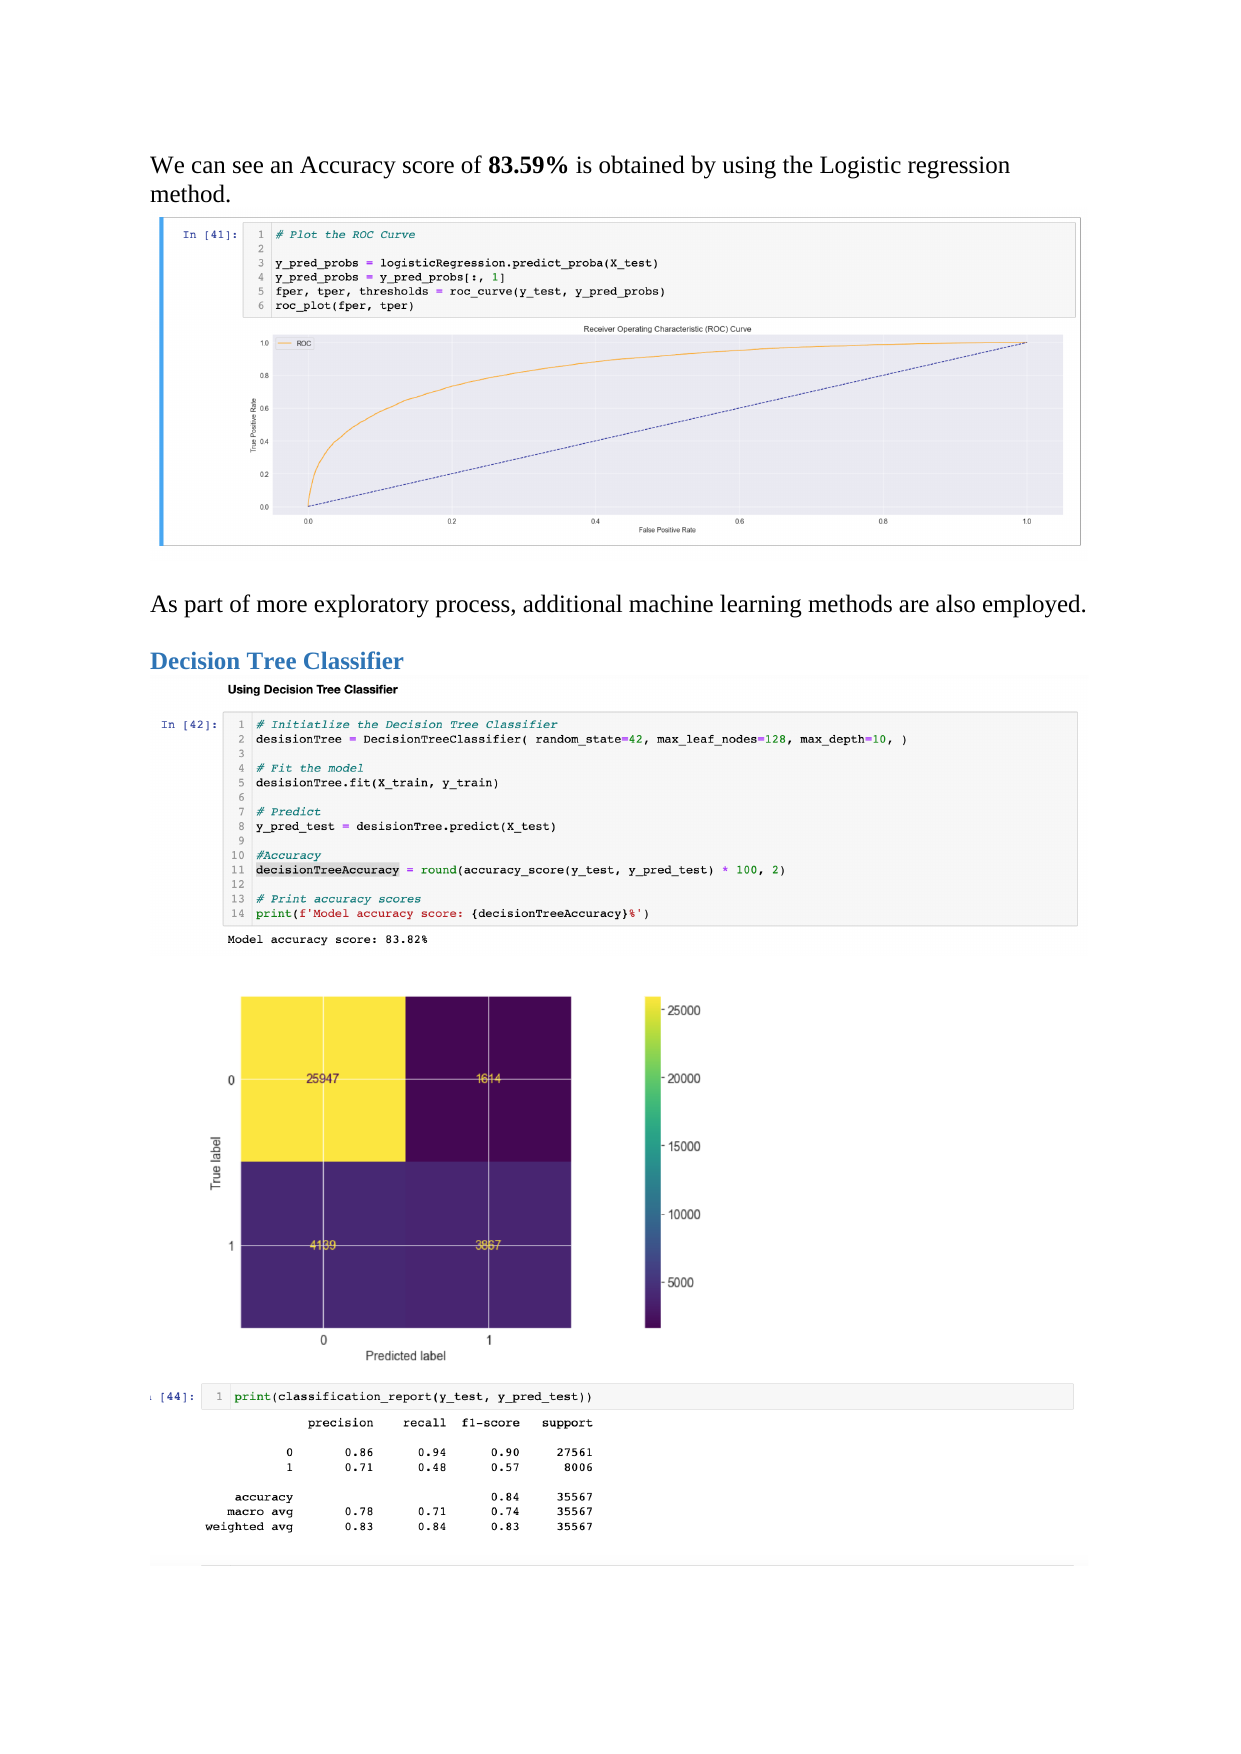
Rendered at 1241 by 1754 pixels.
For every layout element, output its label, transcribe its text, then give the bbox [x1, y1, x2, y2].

picture [150, 675, 1089, 956]
picture [150, 984, 1089, 1566]
text As part of more exploratory process, additional machine learning methods are also employed. [150, 589, 1090, 618]
text Decision Tree Classifier [150, 646, 1090, 675]
text We can see an Accuracy score of 83.59% is obtained by using the Logistic regression method. [150, 150, 1090, 207]
picture [150, 207, 1089, 561]
